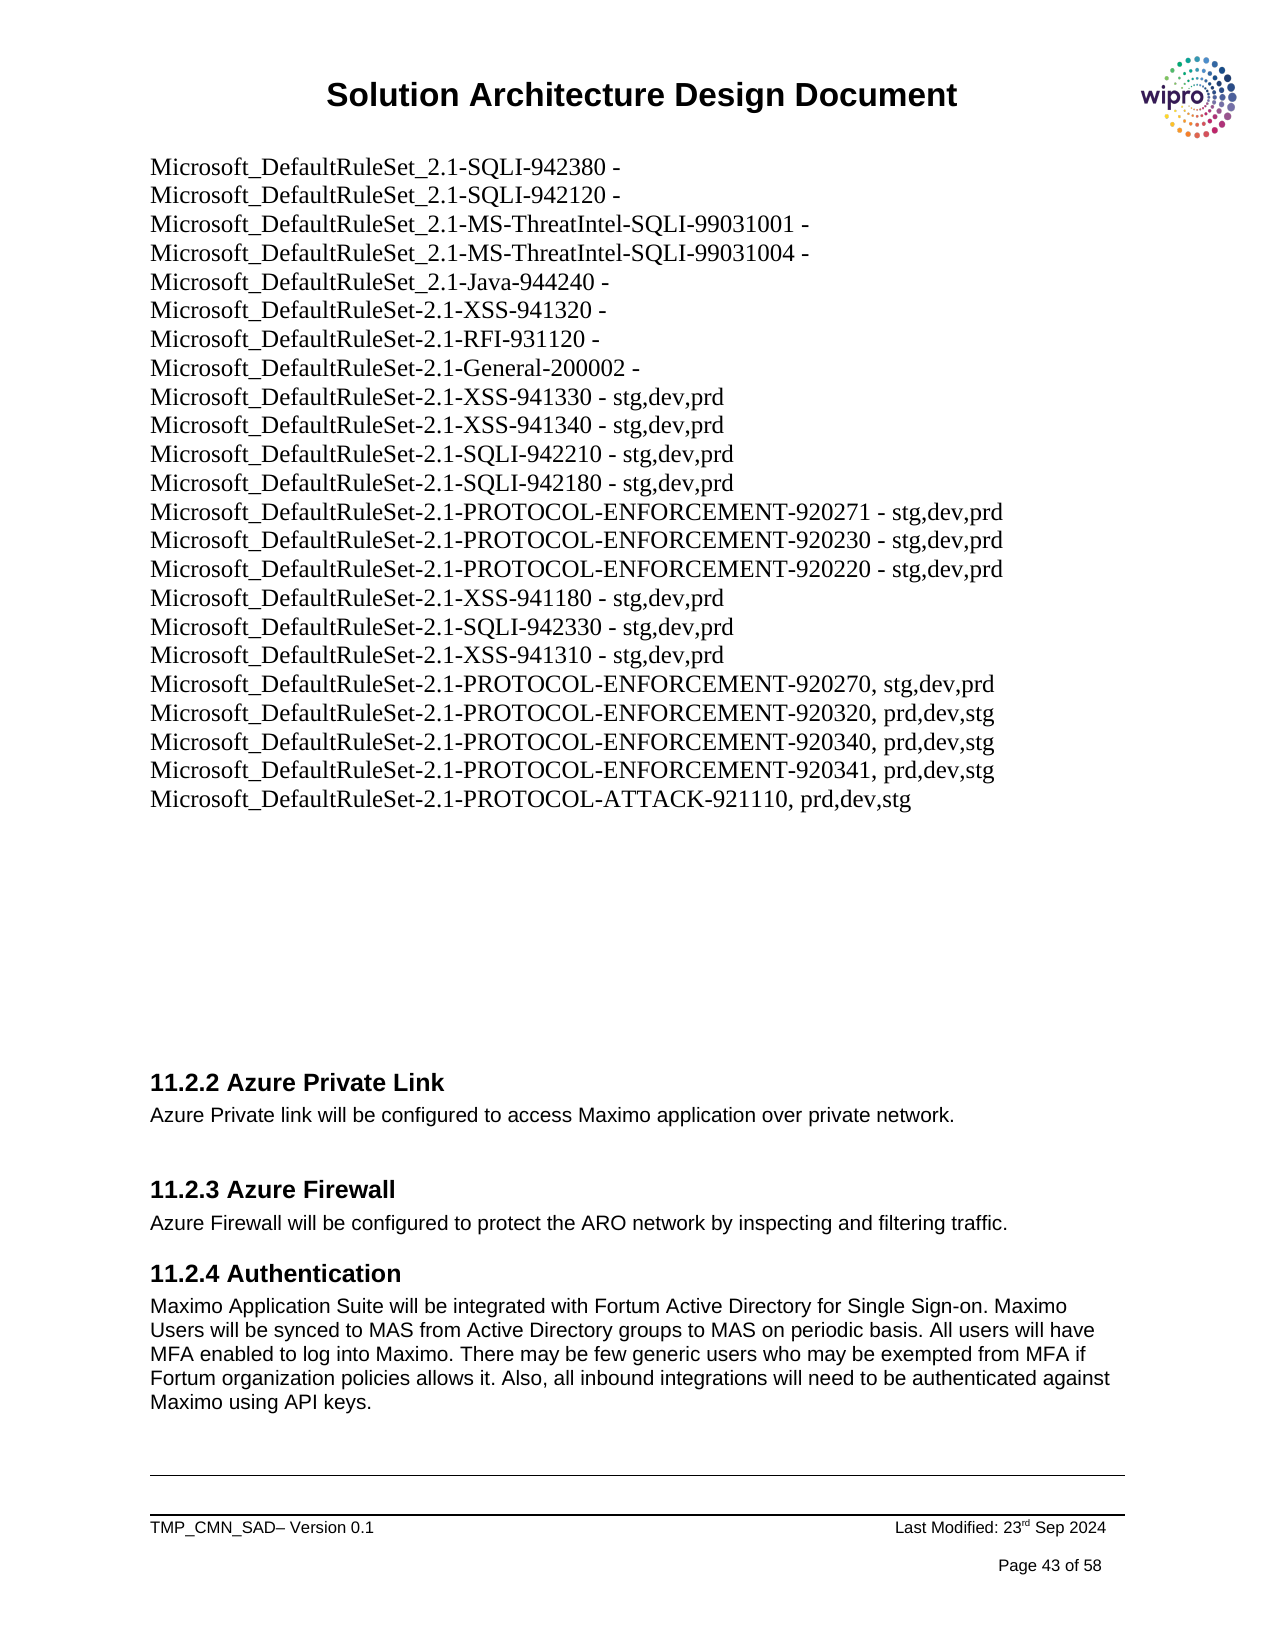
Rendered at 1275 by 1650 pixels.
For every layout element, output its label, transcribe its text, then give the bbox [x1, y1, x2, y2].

text Microsoft_DefaultRuleSet-2.1-PROTOCOL-ATTACK-921110, prd,dev,stg [150, 784, 1125, 813]
text Microsoft_DefaultRuleSet_2.1-Java-944240 - [150, 267, 1125, 296]
text Microsoft_DefaultRuleSet-2.1-XSS-941340 - stg,dev,prd [150, 411, 1125, 439]
text Microsoft_DefaultRuleSet-2.1-XSS-941330 - stg,dev,prd [150, 382, 1125, 411]
text Azure Private link will be configured to access Maximo application over private network. [150, 1102, 1125, 1126]
subtitle Azure Firewall [150, 1175, 1125, 1204]
text Microsoft_DefaultRuleSet-2.1-PROTOCOL-ENFORCEMENT-920341, prd,dev,stg [150, 756, 1125, 784]
subtitle Authentication [150, 1259, 1125, 1288]
text Microsoft_DefaultRuleSet-2.1-SQLI-942330 - stg,dev,prd [150, 612, 1125, 641]
text Microsoft_DefaultRuleSet-2.1-PROTOCOL-ENFORCEMENT-920230 - stg,dev,prd [150, 526, 1125, 554]
text Microsoft_DefaultRuleSet-2.1-XSS-941310 - stg,dev,prd [150, 641, 1125, 669]
text Microsoft_DefaultRuleSet-2.1-PROTOCOL-ENFORCEMENT-920271 - stg,dev,prd [150, 497, 1125, 526]
text Microsoft_DefaultRuleSet-2.1-PROTOCOL-ENFORCEMENT-920220 - stg,dev,prd [150, 554, 1125, 583]
text Microsoft_DefaultRuleSet_2.1-MS-ThreatIntel-SQLI-99031001 - [150, 209, 1125, 238]
text Microsoft_DefaultRuleSet-2.1-SQLI-942180 - stg,dev,prd [150, 468, 1125, 497]
text Azure Firewall will be configured to protect the ARO network by inspecting and filtering traffic. [150, 1210, 1125, 1234]
text Microsoft_DefaultRuleSet-2.1-General-200002 - [150, 353, 1125, 382]
text Microsoft_DefaultRuleSet-2.1-RFI-931120 - [150, 324, 1125, 353]
text Microsoft_DefaultRuleSet-2.1-XSS-941180 - stg,dev,prd [150, 583, 1125, 612]
text Microsoft_DefaultRuleSet_2.1-SQLI-942120 - [150, 181, 1125, 209]
text Microsoft_DefaultRuleSet_2.1-SQLI-942380 - [150, 152, 1125, 181]
text Microsoft_DefaultRuleSet-2.1-SQLI-942210 - stg,dev,prd [150, 439, 1125, 468]
text Microsoft_DefaultRuleSet_2.1-MS-ThreatIntel-SQLI-99031004 - [150, 238, 1125, 267]
picture [1125, 28, 1252, 166]
text Microsoft_DefaultRuleSet-2.1-XSS-941320 - [150, 296, 1125, 324]
text Microsoft_DefaultRuleSet-2.1-PROTOCOL-ENFORCEMENT-920340, prd,dev,stg [150, 727, 1125, 756]
text Maximo Application Suite will be integrated with Fortum Active Directory for Single Sign-on. Maximo Users will be synced to MAS from Active Directory groups to MAS on periodic basis. All users will have MFA enabled to log into Maximo. There may be few generic users who may be exempted from MFA if Fortum organization policies allows it. Also, all inbound integrations will need to be authenticated against Maximo using API keys. [150, 1294, 1125, 1414]
text Microsoft_DefaultRuleSet-2.1-PROTOCOL-ENFORCEMENT-920270, stg,dev,prd Microsoft_DefaultRuleSet-2.1-PROTOCOL-ENFORCEMENT-920320, prd,dev,stg [150, 669, 1125, 727]
subtitle Azure Private Link [150, 1067, 1125, 1096]
